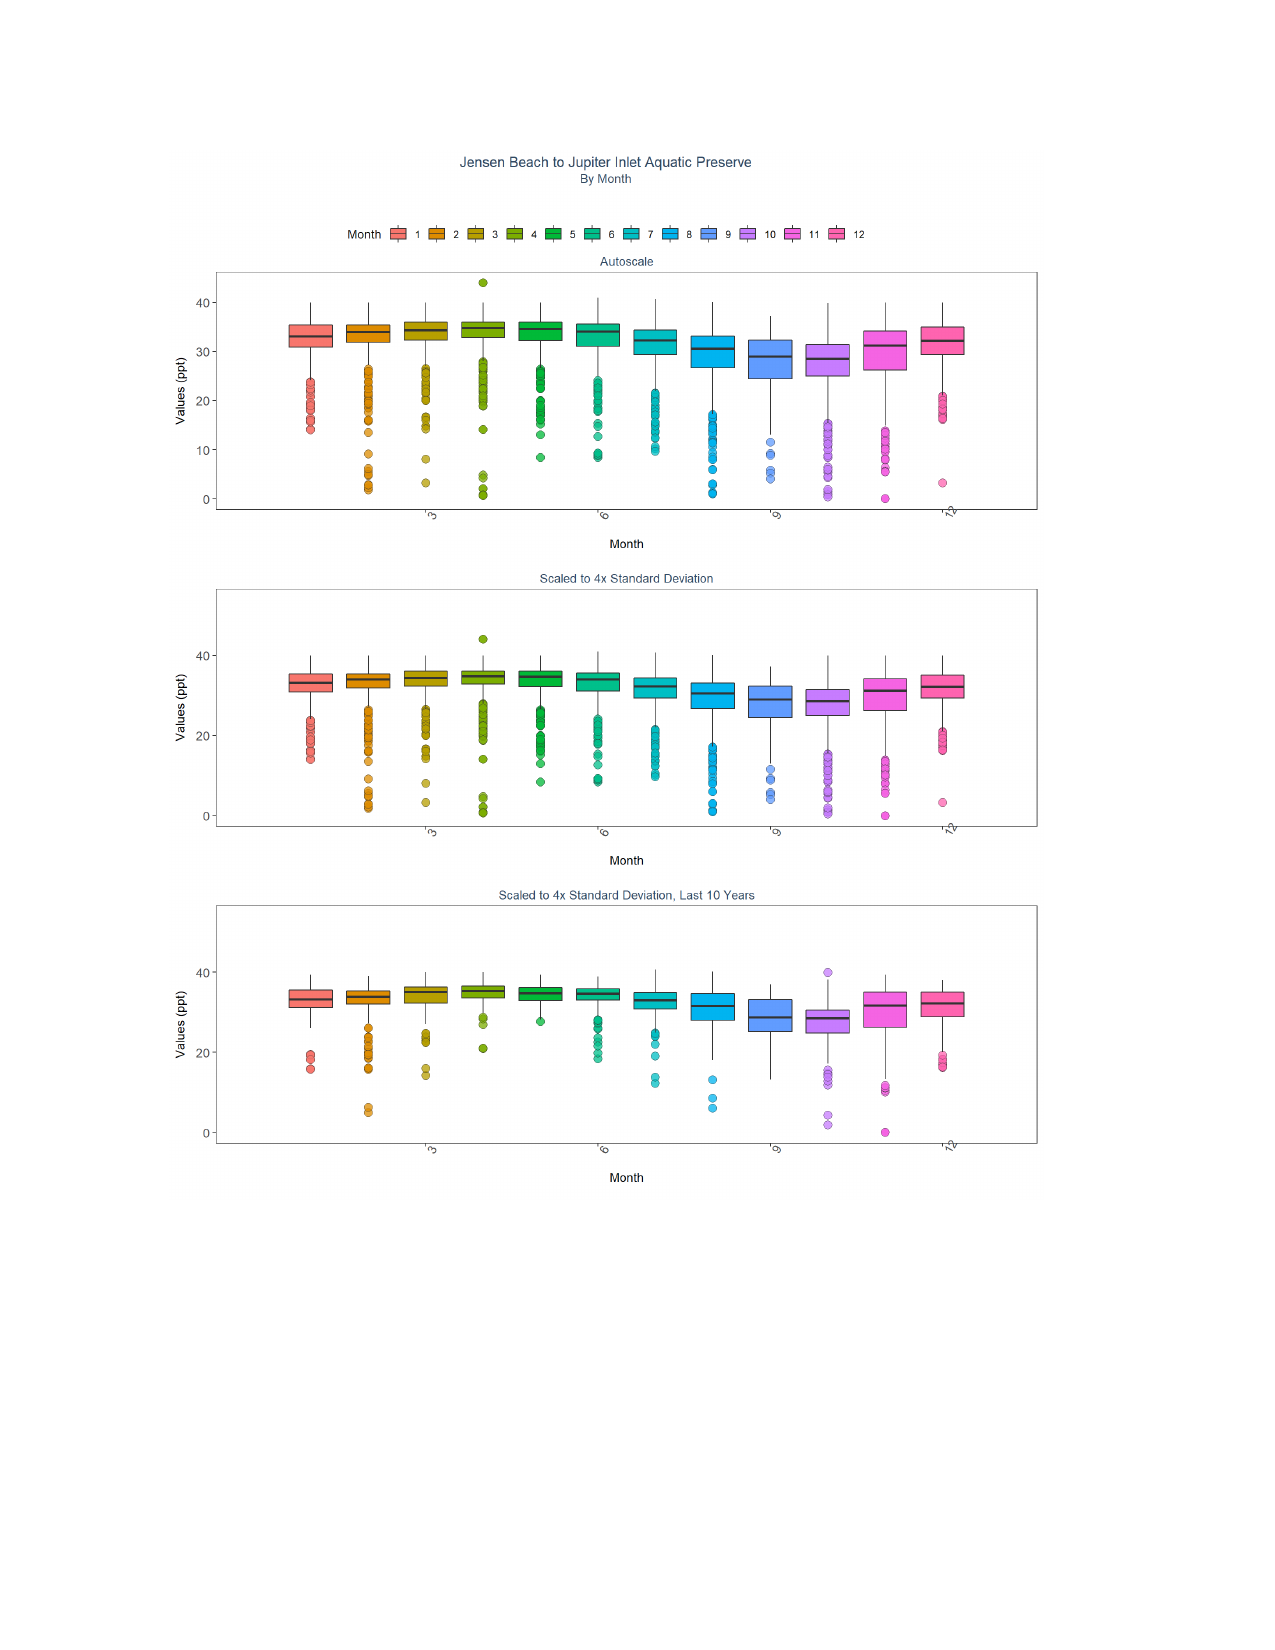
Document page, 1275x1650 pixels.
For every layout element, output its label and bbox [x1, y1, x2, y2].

picture [168, 150, 1044, 1200]
